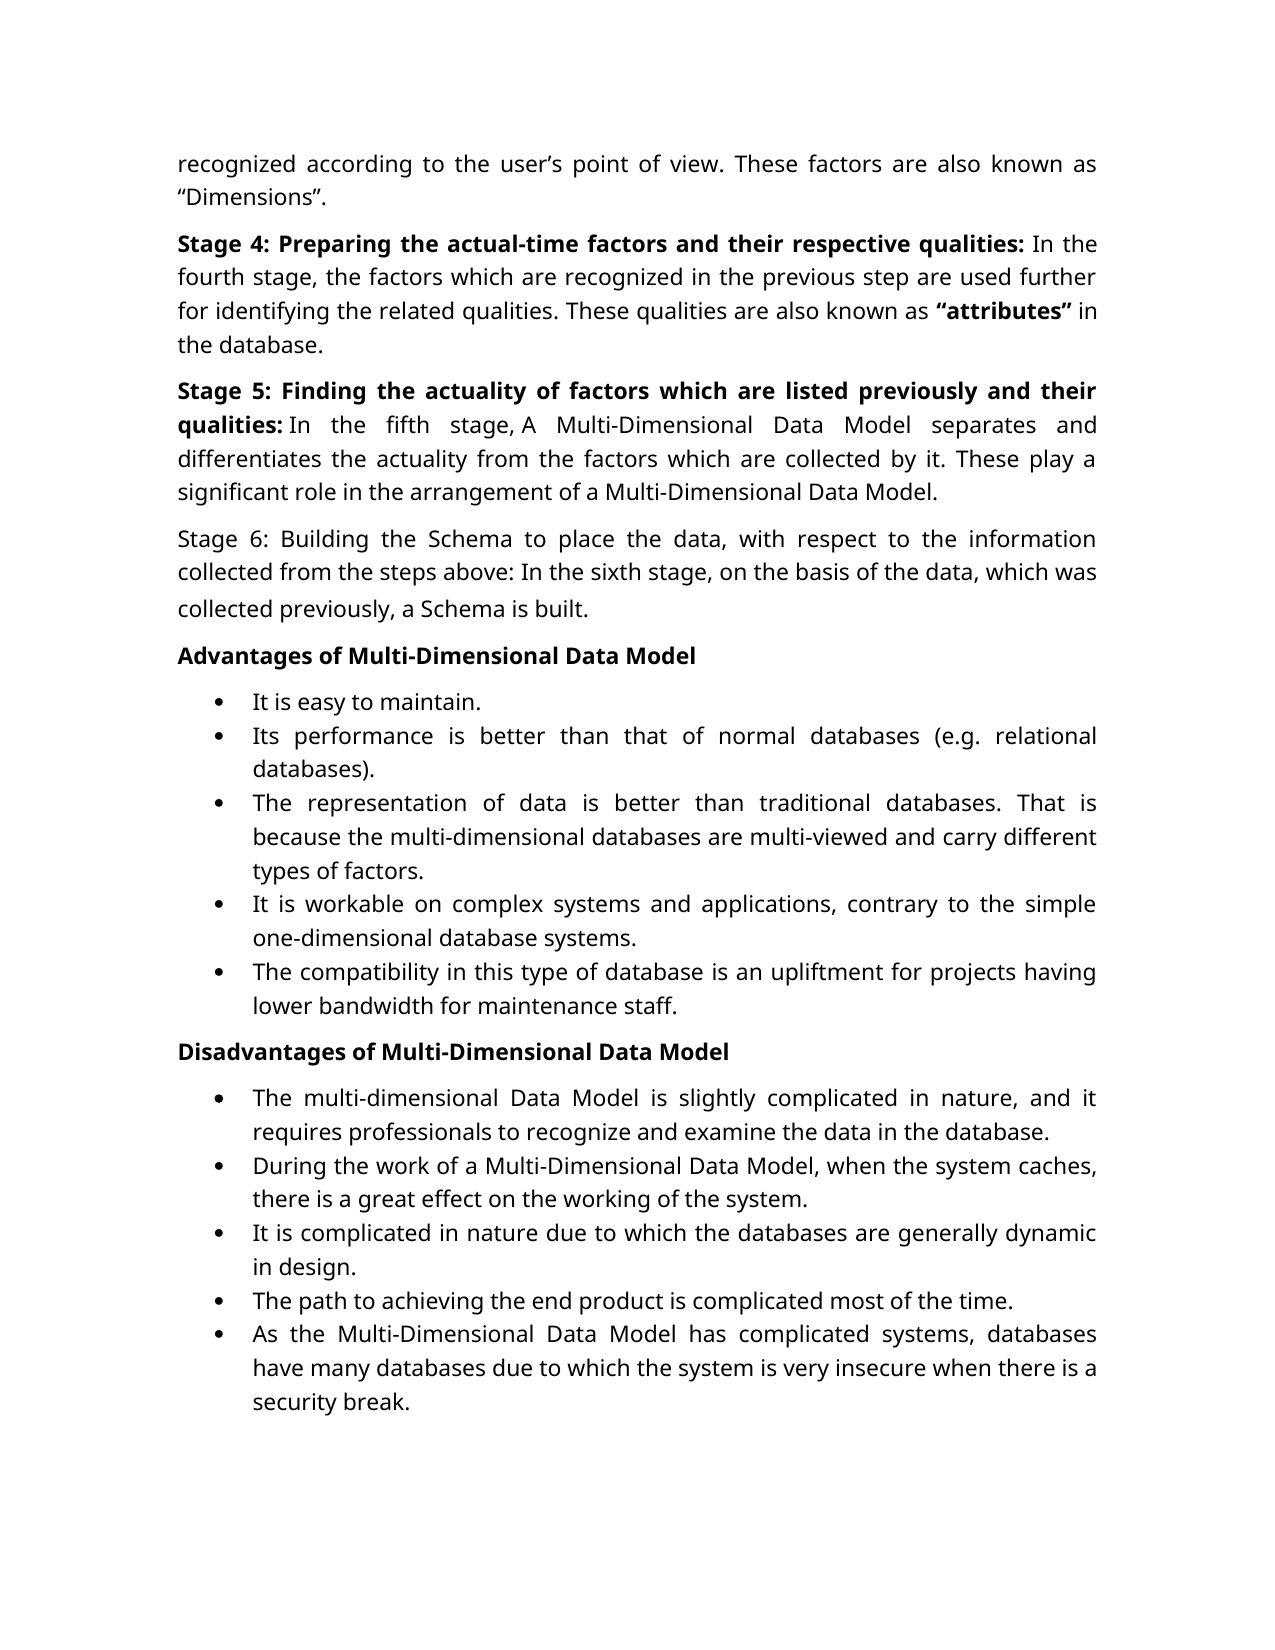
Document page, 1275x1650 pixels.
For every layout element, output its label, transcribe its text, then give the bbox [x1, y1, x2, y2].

text Advantages of Multi-Dimensional Data Model [177, 639, 1098, 671]
list The representation of data is better than traditional databases. That is because the multi-dimensional databases are multi-viewed and carry different types of factors. [215, 787, 1098, 886]
text Stage 5: Finding the actuality of factors which are listed previously and their qualities: In the fifth stage, A Multi-Dimensional Data Model separates and differentiates the actuality from the factors which are collected by it. These play a significant role in the arrangement of a Multi-Dimensional Data Model. [177, 375, 1098, 508]
list The compatibility in this type of database is an upliftment for projects having lower bandwidth for maintenance staff. [215, 956, 1098, 1021]
list It is complicated in nature due to which the databases are generally dynamic in design. [215, 1217, 1098, 1282]
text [177, 148, 1098, 213]
list It is workable on complex systems and applications, contrary to the simple one-dimensional database systems. [215, 888, 1098, 953]
text Disadvantages of Multi-Dimensional Data Model [177, 1036, 1098, 1067]
list The multi-dimensional Data Model is slightly complicated in nature, and it requires professionals to recognize and examine the data in the database. [215, 1082, 1098, 1147]
list It is easy to maintain. [215, 686, 1098, 717]
list Its performance is better than that of normal databases (e.g. relational databases). [215, 719, 1098, 784]
list During the work of a Multi-Dimensional Data Model, when the system caches, there is a great effect on the working of the system. [215, 1149, 1098, 1214]
list The path to achieving the end product is complicated most of the time. [215, 1284, 1098, 1316]
list As the Multi-Dimensional Data Model has complicated systems, databases have many databases due to which the system is very insecure when there is a security break. [215, 1318, 1098, 1417]
text Stage 4: Preparing the actual-time factors and their respective qualities: In the fourth stage, the factors which are recognized in the previous step are used further for identifying the related qualities. These qualities are also known as “attributes” in the database. [177, 228, 1098, 360]
text Stage 6: Building the Schema to place the data, with respect to the information collected from the steps above: In the sixth stage, on the basis of the data, which was collected previously, a Schema is built. M [177, 523, 1098, 624]
